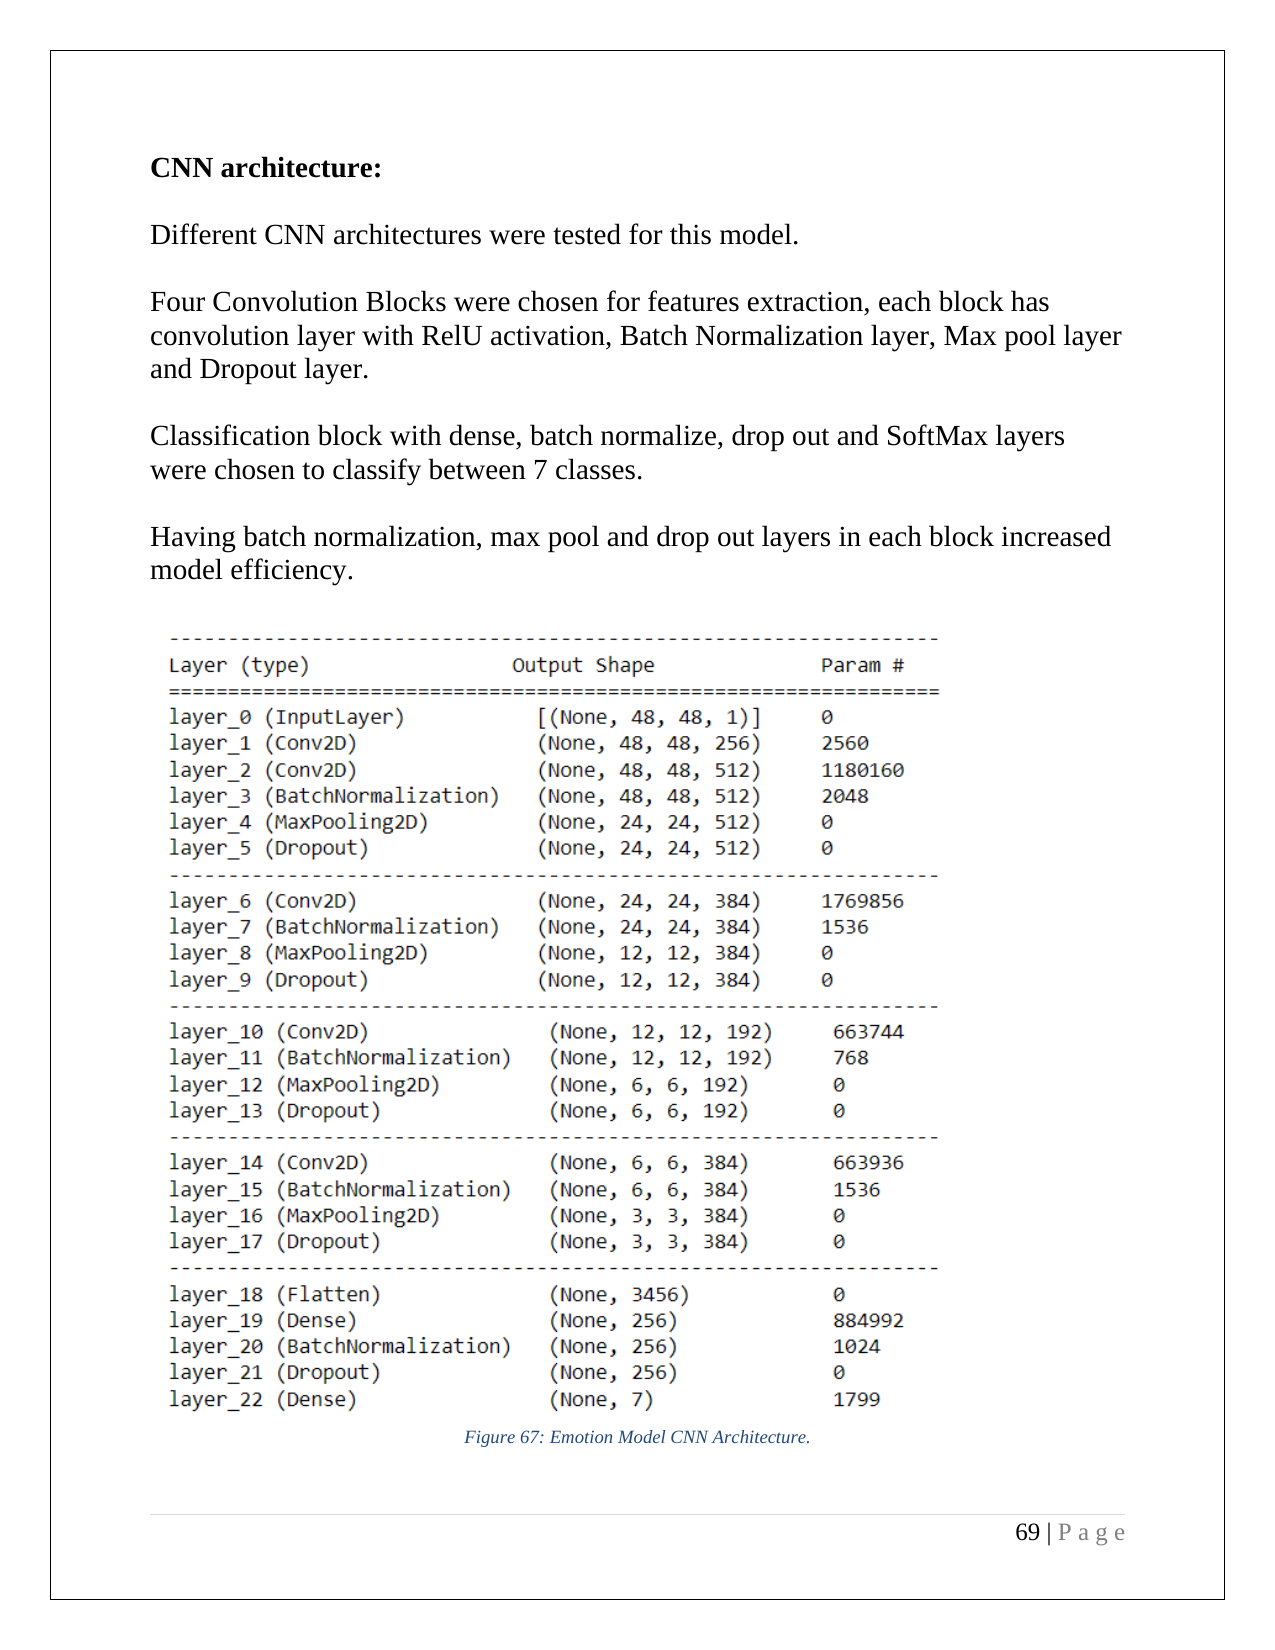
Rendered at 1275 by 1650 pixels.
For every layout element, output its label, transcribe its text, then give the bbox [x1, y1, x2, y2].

picture [150, 624, 967, 1426]
text Four Convolution Blocks were chosen for features extraction, each block has convolution layer with RelU activation, Batch Normalization layer, Max pool layer and Dropout layer. [150, 284, 1125, 385]
text CNN architecture: [150, 150, 1125, 183]
text Classification block with dense, batch normalize, drop out and SoftMax layers were chosen to classify between 7 classes. [150, 418, 1125, 485]
text Different CNN architectures were tested for this model. [150, 217, 1125, 251]
text Having batch normalization, max pool and drop out layers in each block increased model efficiency. [150, 519, 1125, 586]
